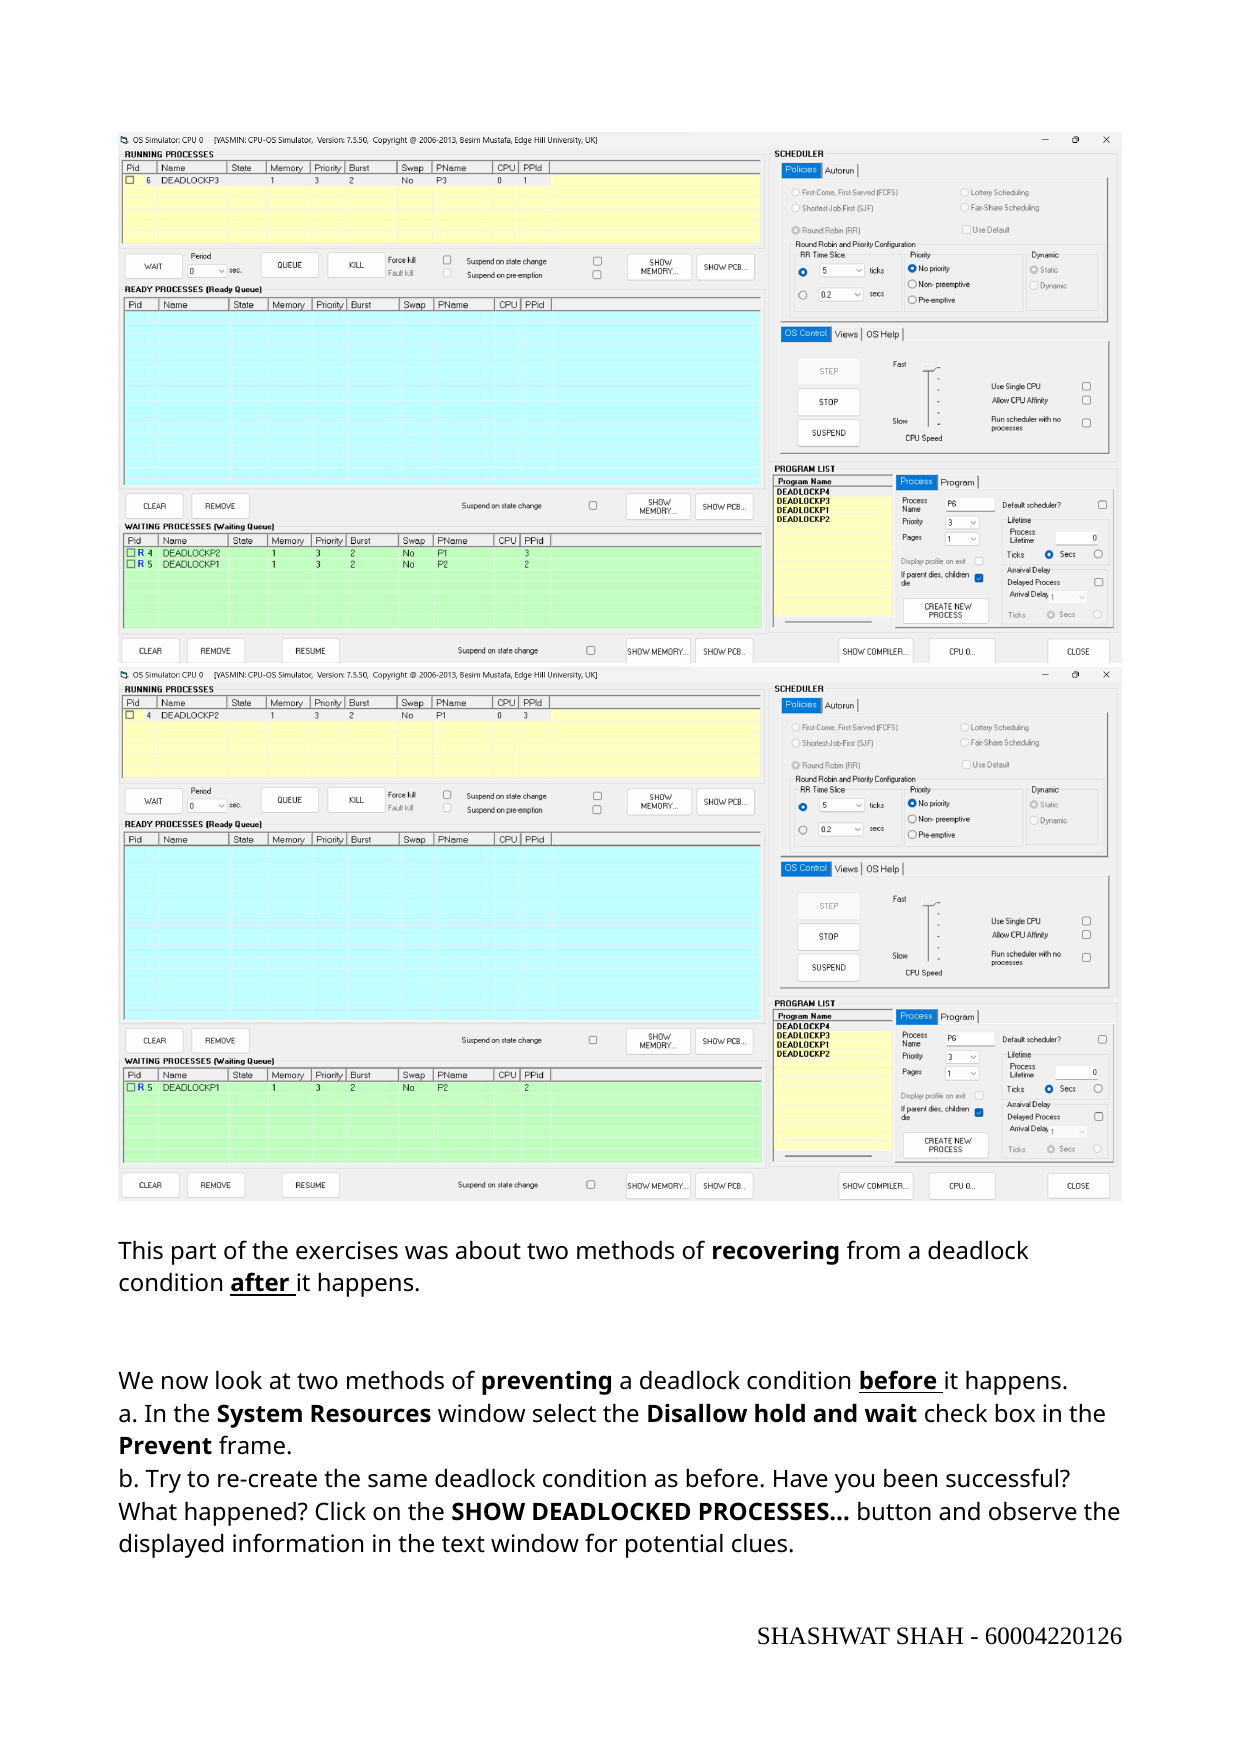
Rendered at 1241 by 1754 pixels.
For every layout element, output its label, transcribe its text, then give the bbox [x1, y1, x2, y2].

picture [118, 667, 1123, 1201]
text We now look at two methods of preventing a deadlock condition before it happens. [118, 1364, 1122, 1397]
picture [118, 132, 1123, 663]
text This part of the exercises was about two methods of recovering from a deadlock condition after it happens. [118, 1233, 1122, 1299]
text b. Try to re-create the same deadlock condition as before. Have you been successful? What happened? Click on the SHOW DEADLOCKED PROCESSES… button and observe the displayed information in the text window for potential clues. [118, 1462, 1122, 1559]
text a. In the System Resources window select the Disallow hold and wait check box in the Prevent frame. [118, 1397, 1122, 1462]
